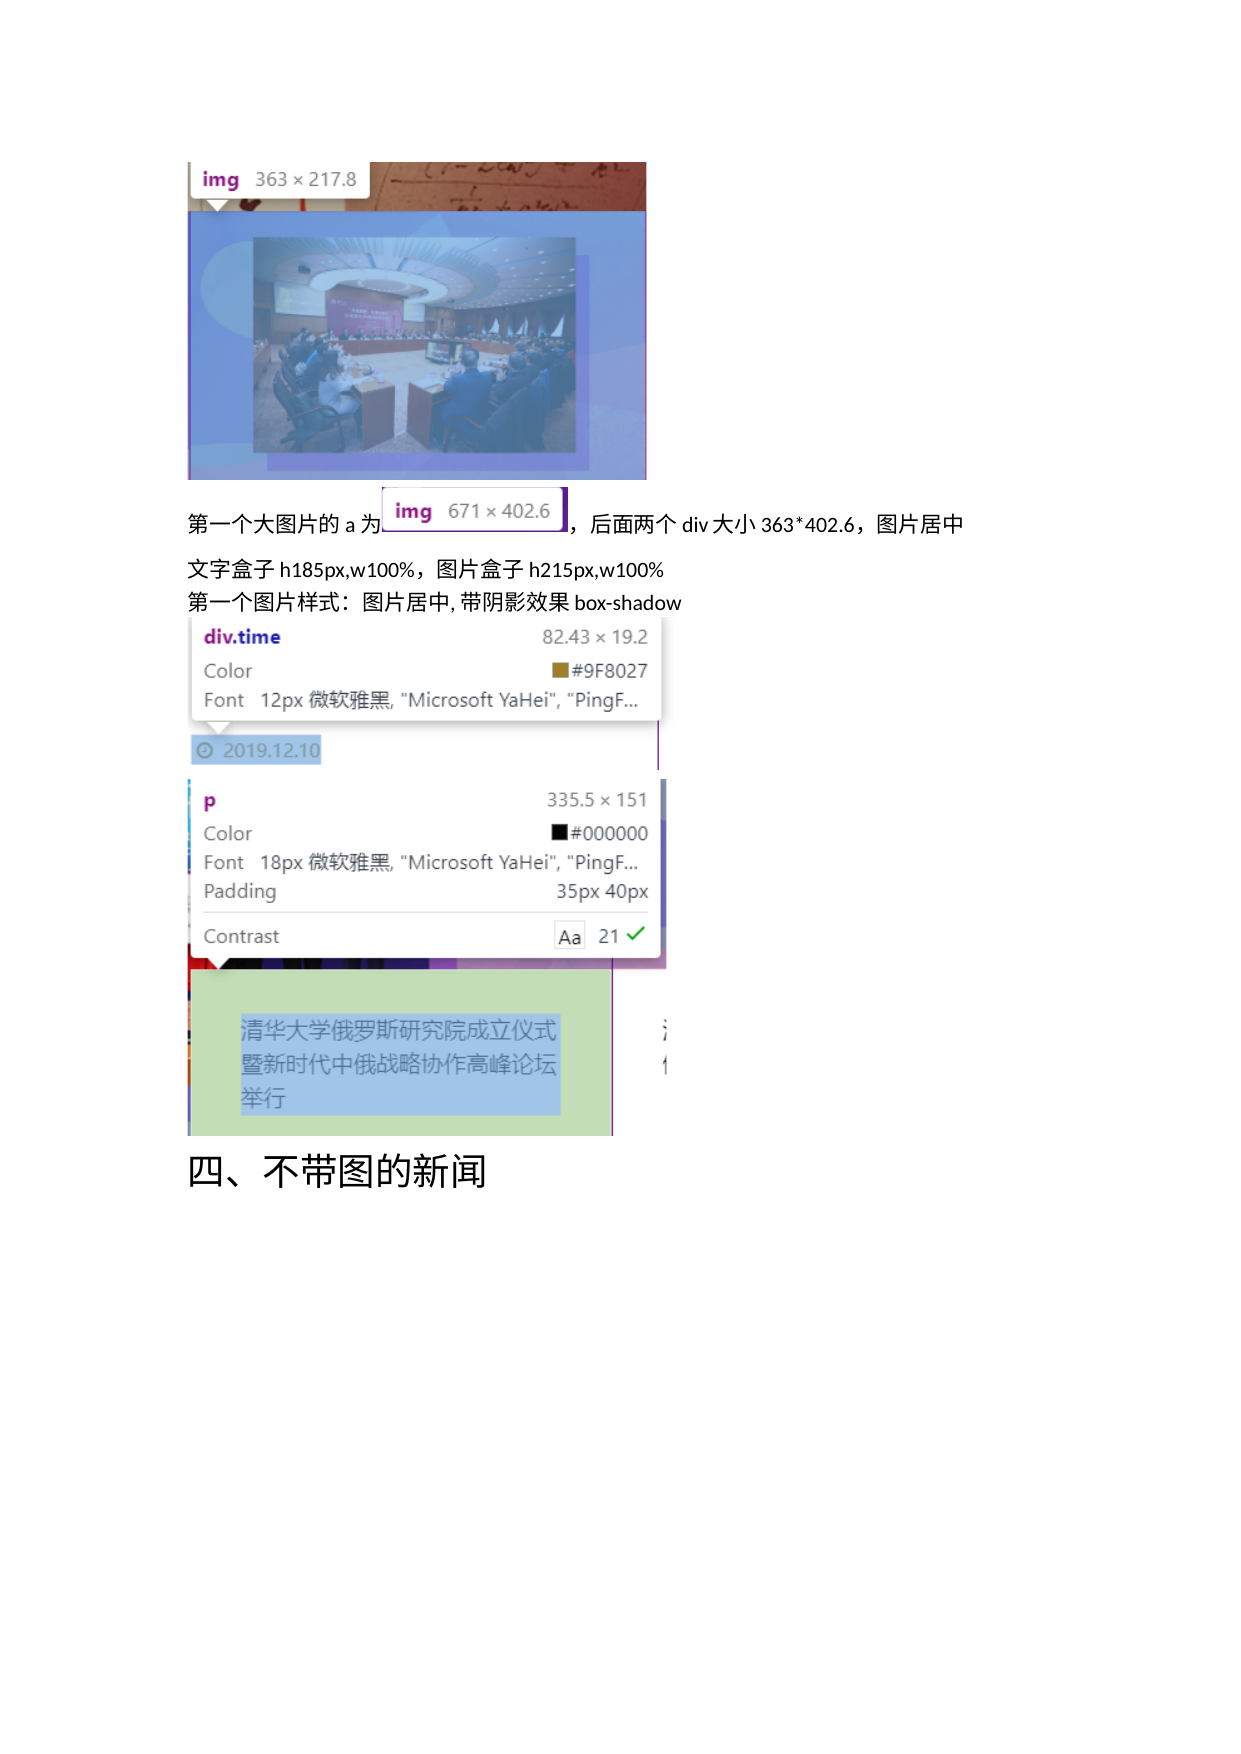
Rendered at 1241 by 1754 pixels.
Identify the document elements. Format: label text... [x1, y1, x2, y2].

text 四、不带图的新闻 [187, 1137, 1053, 1202]
picture [187, 162, 647, 480]
picture [381, 487, 568, 532]
text 第一个图片样式：图片居中, 带阴影效果box-shadow [187, 584, 1053, 617]
picture [187, 779, 667, 1136]
picture [187, 617, 674, 770]
text 文字盒子h185px,w100%，图片盒子h215px,w100% [187, 552, 1053, 584]
text 第一个大图片的a为，后面两个div大小363*402.6，图片居中 [187, 487, 1053, 552]
